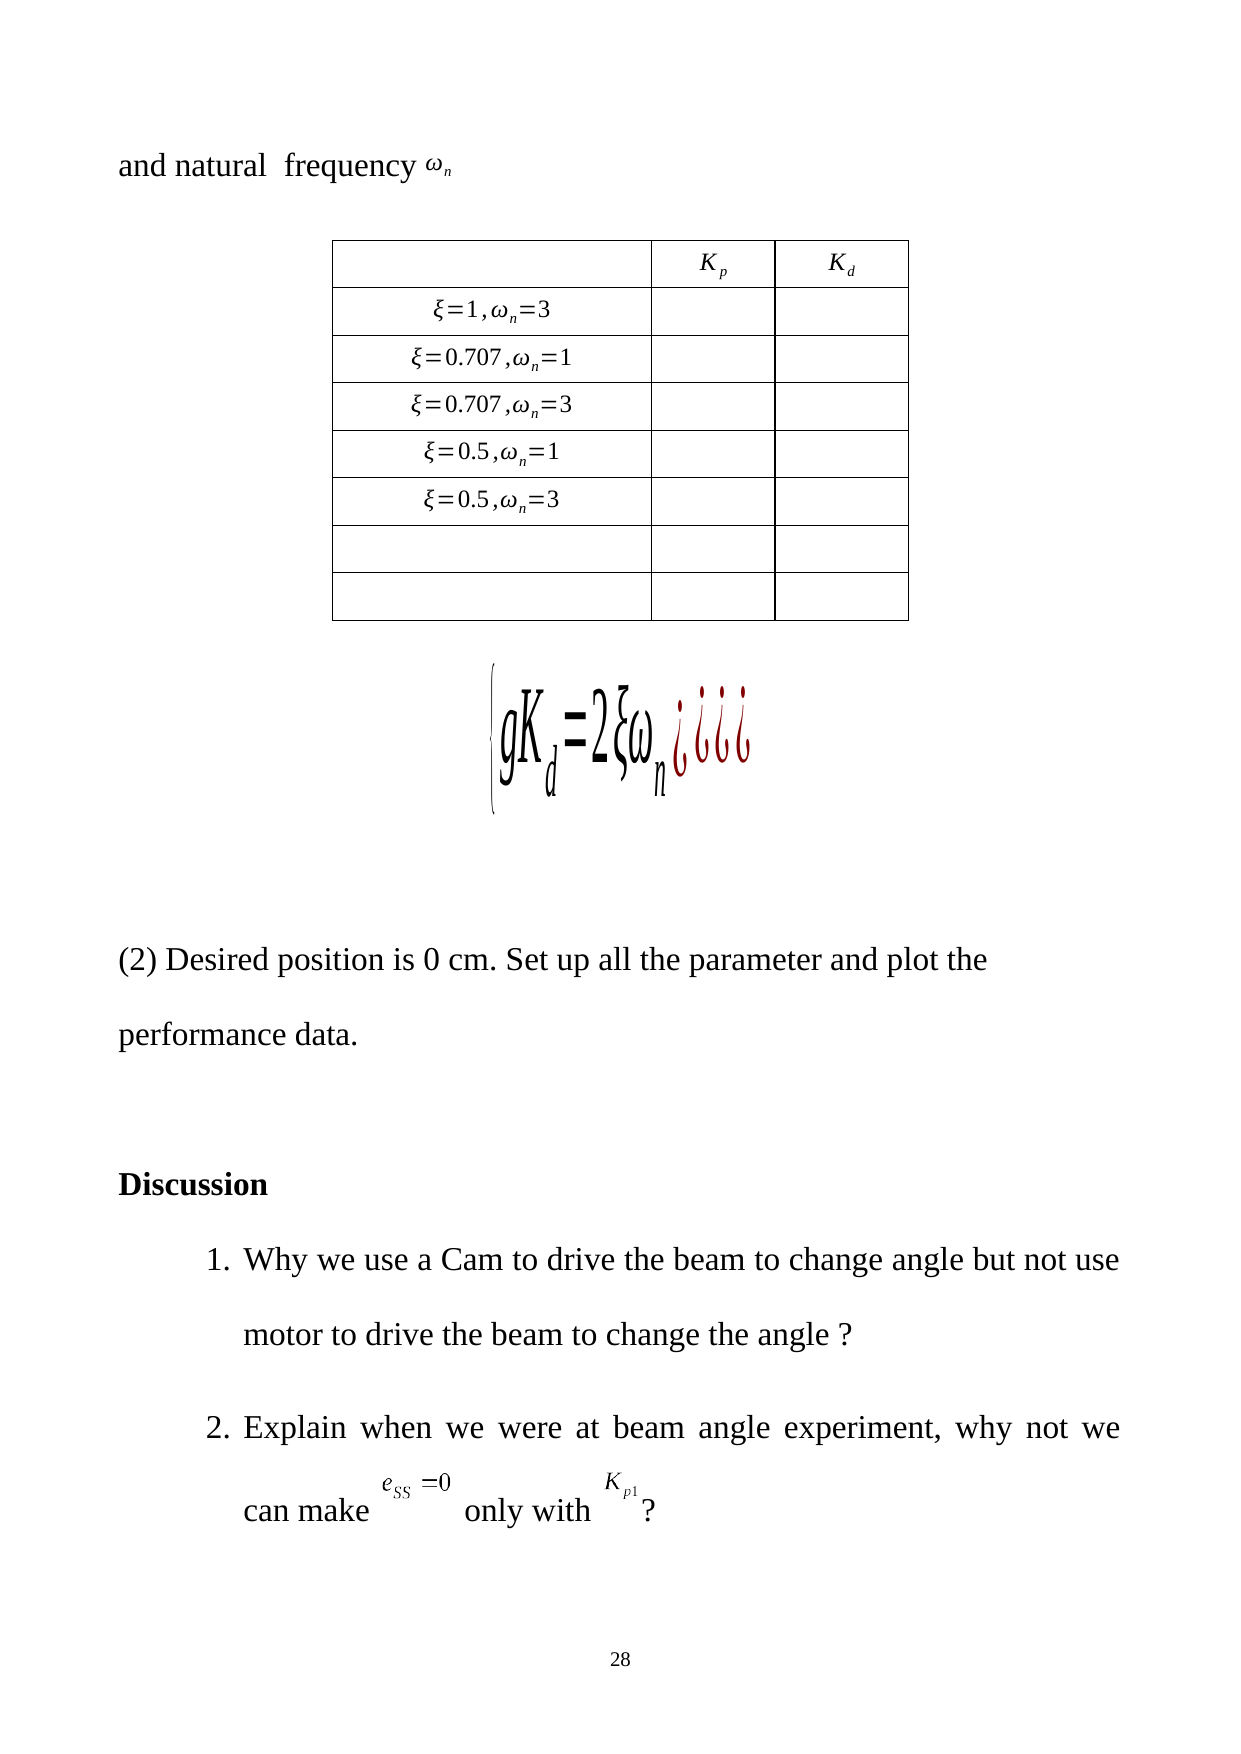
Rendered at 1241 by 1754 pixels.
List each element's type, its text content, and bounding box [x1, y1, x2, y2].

table_cell [776, 573, 908, 619]
table_cell [776, 288, 908, 334]
table_cell [652, 573, 774, 619]
table_cell [652, 431, 774, 477]
table_cell [333, 336, 651, 382]
table_cell [652, 478, 774, 524]
text Discussion [118, 1146, 1122, 1221]
table_cell [776, 383, 908, 429]
table_header [652, 241, 774, 287]
text (2) Desired position is 0 cm. Set up all the parameter and plot the performance data. [118, 921, 1122, 1071]
table_cell [333, 431, 651, 477]
table_cell [652, 288, 774, 334]
list Explain when we were at beam angle experiment, why not we can make only with ? [206, 1389, 1122, 1539]
table_cell [333, 383, 651, 429]
table_cell [776, 336, 908, 382]
table_header [776, 241, 908, 287]
table_cell [333, 526, 651, 572]
table_cell [652, 526, 774, 572]
table_cell [776, 431, 908, 477]
table_cell [776, 478, 908, 524]
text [118, 127, 1122, 202]
table_cell [652, 336, 774, 382]
list Why we use a Cam to drive the beam to change angle but not use motor to drive the beam to change the angle ? [206, 1221, 1122, 1371]
table_cell [333, 573, 651, 619]
table_cell [652, 383, 774, 429]
table_header [333, 241, 651, 287]
table_cell [333, 478, 651, 524]
table_cell [333, 288, 651, 334]
table_cell [776, 526, 908, 572]
